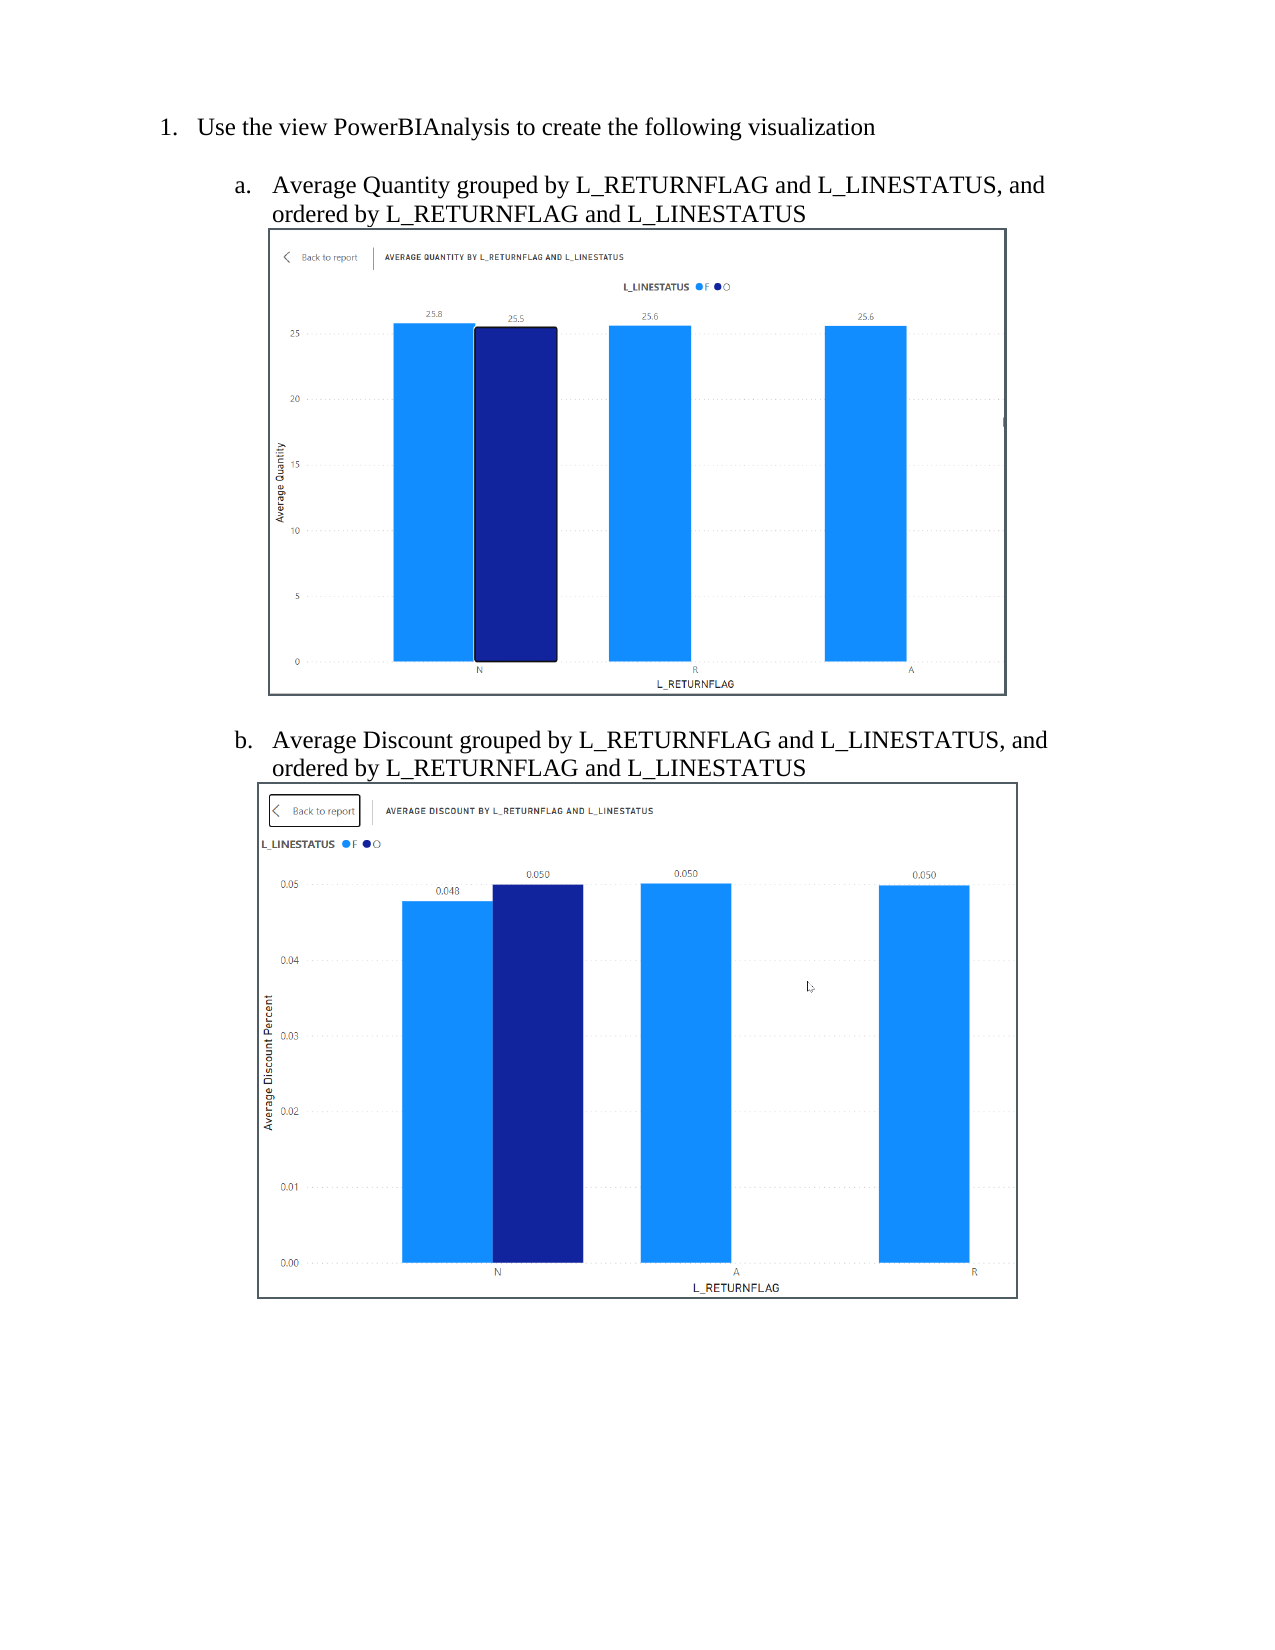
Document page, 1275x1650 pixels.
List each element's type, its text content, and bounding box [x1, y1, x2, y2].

list Average Discount grouped by L_RETURNFLAG and L_LINESTATUS, and ordered by L_RETURNFLAG and L_LINESTATUS [234, 725, 1125, 782]
list Average Quantity grouped by L_RETURNFLAG and L_LINESTATUS, and ordered by L_RETURNFLAG and L_LINESTATUS [234, 170, 1125, 227]
list Use the view PowerBIAnalysis to create the following visualization [159, 112, 1125, 141]
picture [270, 230, 1004, 694]
picture [259, 784, 1016, 1297]
